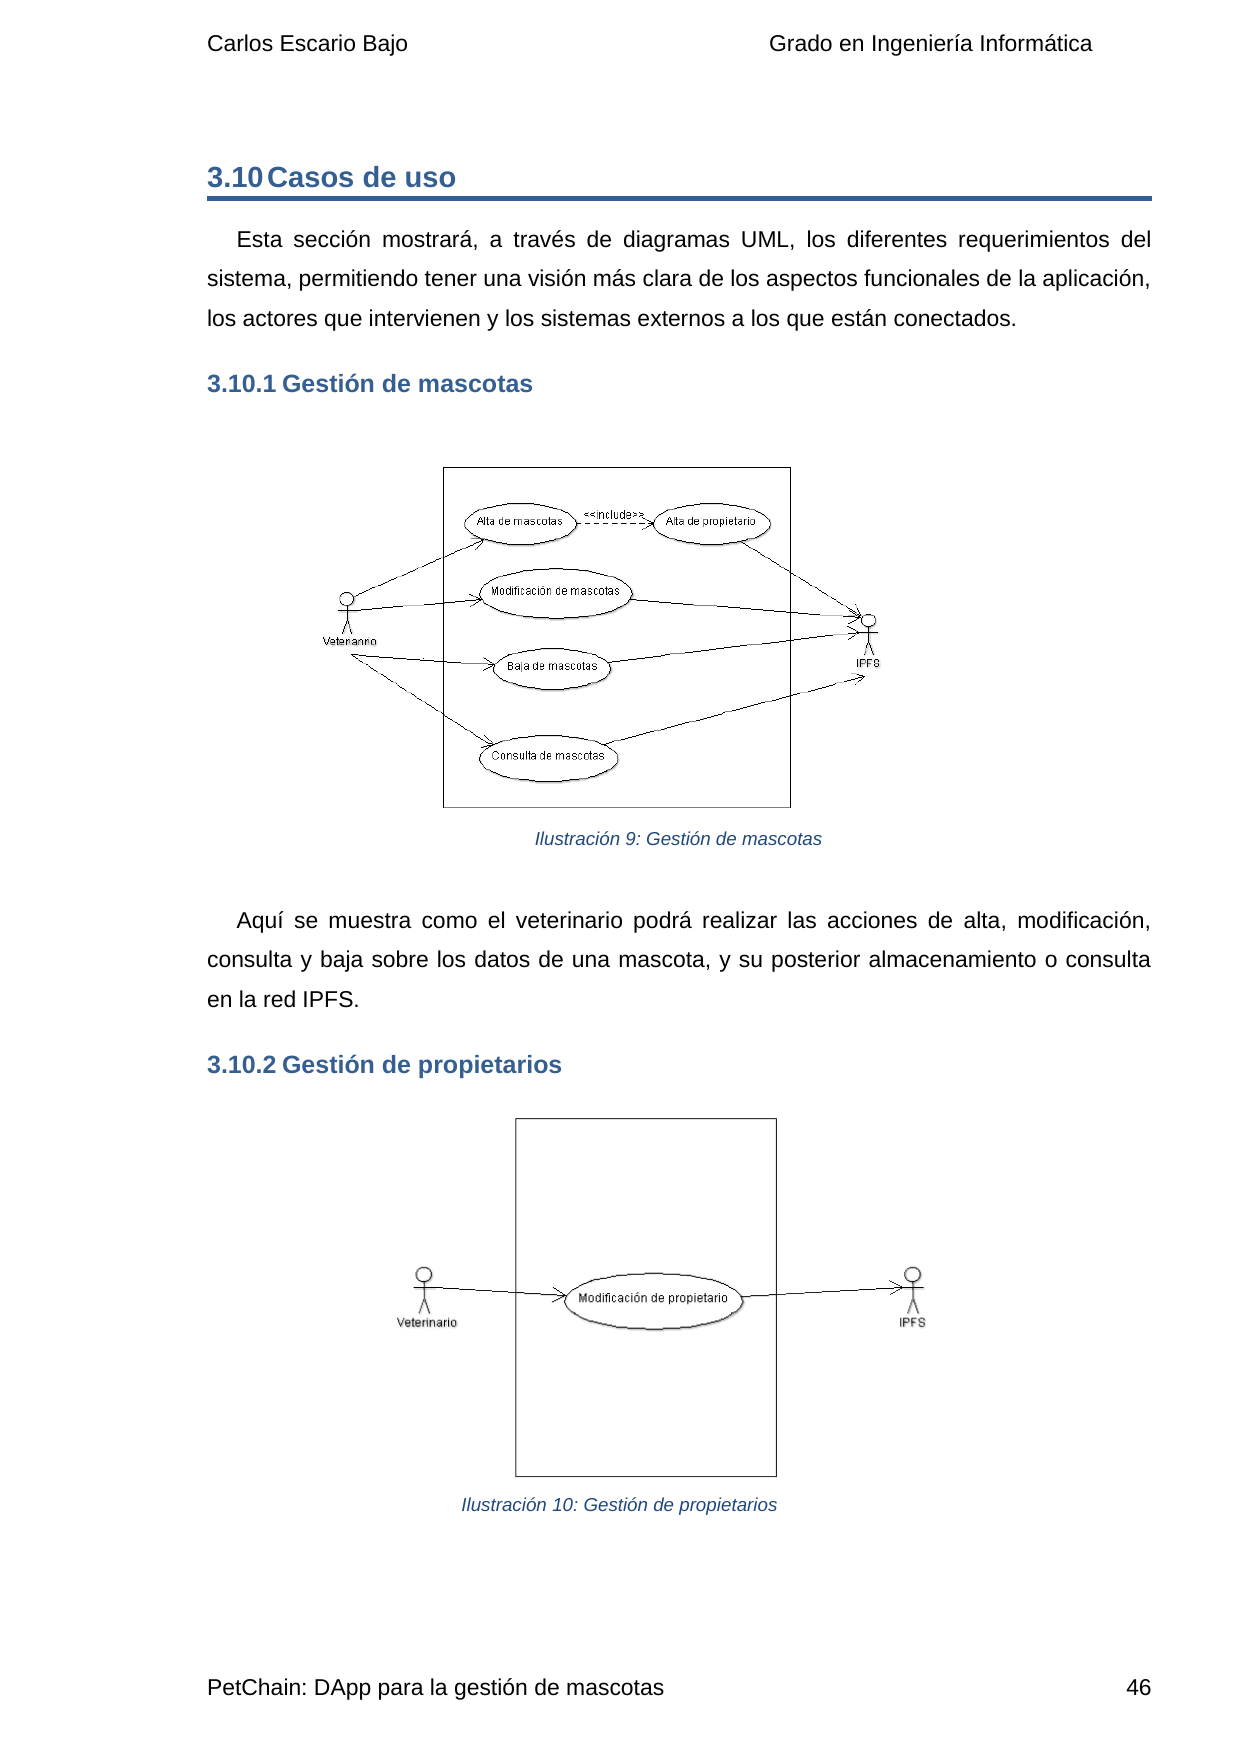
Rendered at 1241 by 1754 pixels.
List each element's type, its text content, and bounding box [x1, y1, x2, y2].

text Esta sección mostrará, a través de diagramas UML, los diferentes requerimientos del sistema, permitiendo tener una visión más clara de los aspectos funcionales de la aplicación, los actores que intervienen y los sistemas externos a los que están conectados. [207, 226, 1152, 265]
subtitle Casos de uso [207, 160, 1152, 196]
text Aquí se muestra como el veterinario podrá realizar las acciones de alta, modificación, consulta y baja sobre los datos de una mascota, y su posterior almacenamiento o consulta en la red IPFS. [207, 973, 1152, 1012]
picture [391, 1106, 944, 1483]
text Esta sección mostrará, a través de diagramas UML, los diferentes requerimientos del sistema, permitiendo tener una visión más clara de los aspectos funcionales de la aplicación, los actores que intervienen y los sistemas externos a los que están conectados. [207, 291, 1152, 331]
text Aquí se muestra como el veterinario podrá realizar las acciones de alta, modificación, consulta y baja sobre los datos de una mascota, y su posterior almacenamiento o consulta en la red IPFS. [207, 907, 1152, 946]
subtitle Gestión de mascotas [207, 369, 1152, 398]
picture [315, 423, 904, 827]
subtitle Gestión de propietarios [207, 1050, 1152, 1079]
